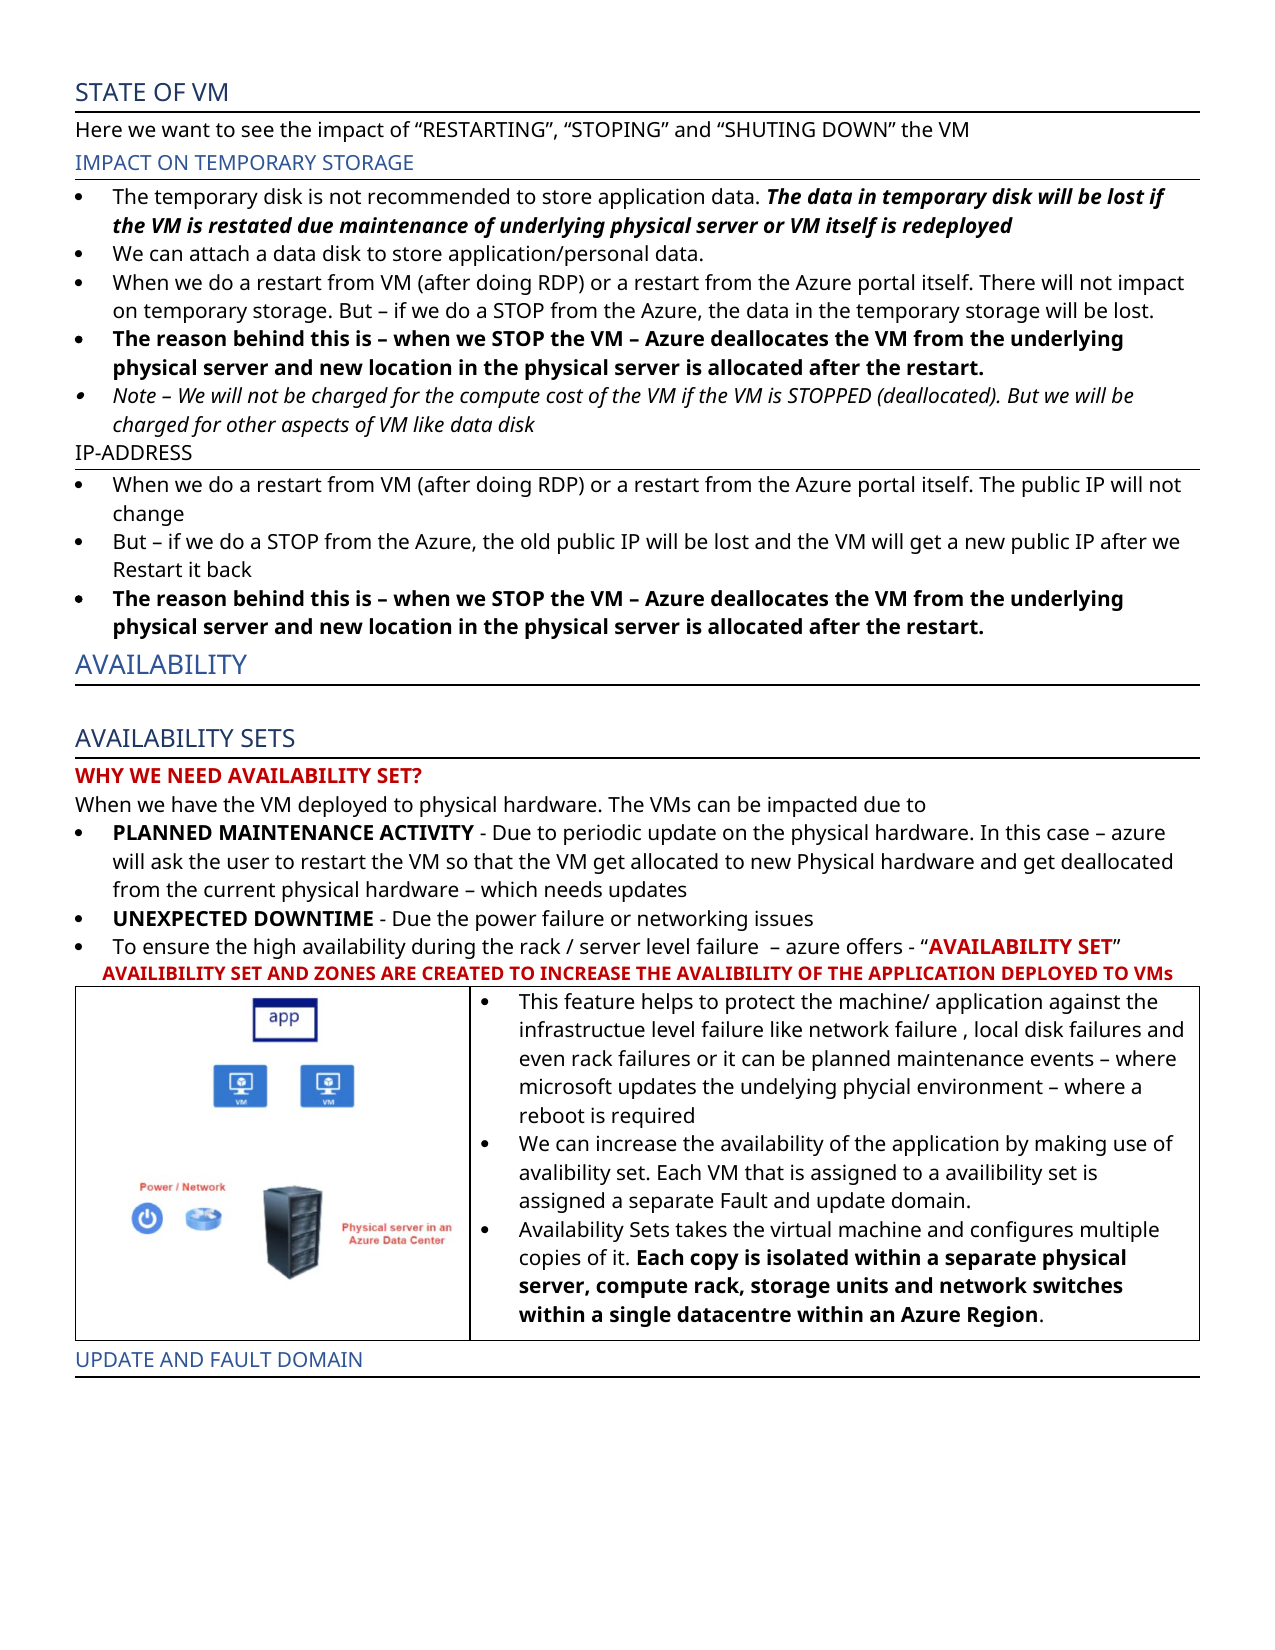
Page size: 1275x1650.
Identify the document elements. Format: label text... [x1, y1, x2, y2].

table_header [76, 987, 469, 1340]
subtitle AVAILABILITY SETS [75, 721, 1200, 757]
list We can attach a data disk to store application/personal data. [75, 239, 1200, 268]
text WHY WE NEED AVAILABILITY SET? [75, 762, 1200, 790]
list UNEXPECTED DOWNTIME - Due the power failure or networking issues [75, 904, 1200, 932]
subtitle IMPACT ON TEMPORARY STORAGE [75, 148, 1200, 179]
list When we do a restart from VM (after doing RDP) or a restart from the Azure portal itself. There will not impact on temporary storage. But – if we do a STOP from the Azure, the data in the temporary storage will be lost. [75, 268, 1200, 324]
subtitle UPDATE AND FAULT DOMAIN [75, 1346, 1200, 1376]
list PLANNED MAINTENANCE ACTIVITY - Due to periodic update on the physical hardware. In this case – azure will ask the user to restart the VM so that the VM get allocated to new Physical hardware and get deallocated from the current physical hardware – which needs updates [75, 818, 1200, 904]
list The reason behind this is – when we STOP the VM – Azure deallocates the VM from the underlying physical server and new location in the physical server is allocated after the restart. [75, 324, 1200, 381]
subtitle AVAILABILITY [75, 645, 1200, 684]
list The reason behind this is – when we STOP the VM – Azure deallocates the VM from the underlying physical server and new location in the physical server is allocated after the restart. [75, 584, 1200, 641]
list But – if we do a STOP from the Azure, the old public IP will be lost and the VM will get a new public IP after we Restart it back [75, 527, 1200, 584]
subtitle STATE OF VM [75, 75, 1200, 111]
text When we have the VM deployed to physical hardware. The VMs can be impacted due to [75, 790, 1200, 818]
text IP-ADDRESS [75, 438, 1200, 469]
text Here we want to see the impact of “RESTARTING”, “STOPING” and “SHUTING DOWN” the VM [75, 115, 1200, 144]
picture [86, 987, 459, 1293]
list When we do a restart from VM (after doing RDP) or a restart from the Azure portal itself. The public IP will not change [75, 470, 1200, 527]
text AVAILIBILITY SET AND ZONES ARE CREATED TO INCREASE THE AVALIBILITY OF THE APPLICATION DEPLOYED TO VMs [75, 961, 1200, 986]
list Note – We will not be charged for the compute cost of the VM if the VM is STOPPED (deallocated). But we will be charged for other aspects of VM like data disk [75, 381, 1200, 438]
list The temporary disk is not recommended to store application data. The data in temporary disk will be lost if the VM is restated due maintenance of underlying physical server or VM itself is redeployed [75, 182, 1200, 239]
list To ensure the high availability during the rack / server level failure – azure offers - “AVAILABILITY SET” [75, 932, 1200, 961]
table_header This feature helps to protect the machine/ application against the infrastructue level failure like network failure , local disk failures and even rack failures or it can be planned maintenance events – where microsoft updates the undelying phycial environment – where a reboot is required We can increase the availability of the application by making use of avalibility set. Each VM that is assigned to a availibility set is assigned a separate Fault and update domain. Availability Sets takes the virtual machine and configures multiple copies of it. Each copy is isolated within a separate physical server, compute rack, storage units and network switches within a single datacentre within an Azure Region. [471, 987, 1199, 1340]
